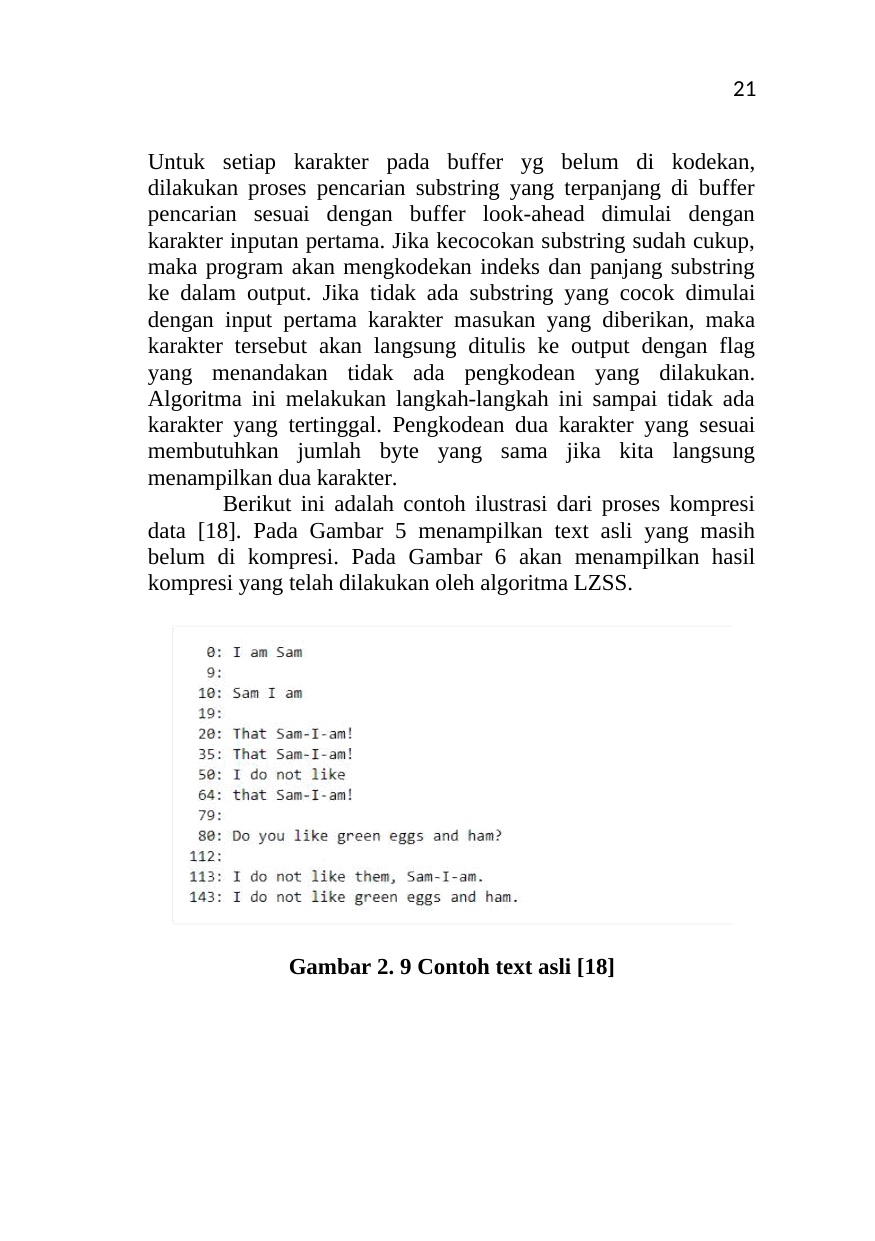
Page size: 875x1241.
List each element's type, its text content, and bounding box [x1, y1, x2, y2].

text Berikut ini adalah contoh ilustrasi dari proses kompresi data [18]. Pada Gambar 5 menampilkan text asli yang masih belum di kompresi. Pada Gambar 6 akan menampilkan hasil kompresi yang telah dilakukan oleh algoritma LZSS. [148, 490, 756, 596]
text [148, 148, 756, 490]
text Gambar 2. 9 Contoh text asli [18] [148, 953, 756, 979]
picture [171, 622, 733, 927]
